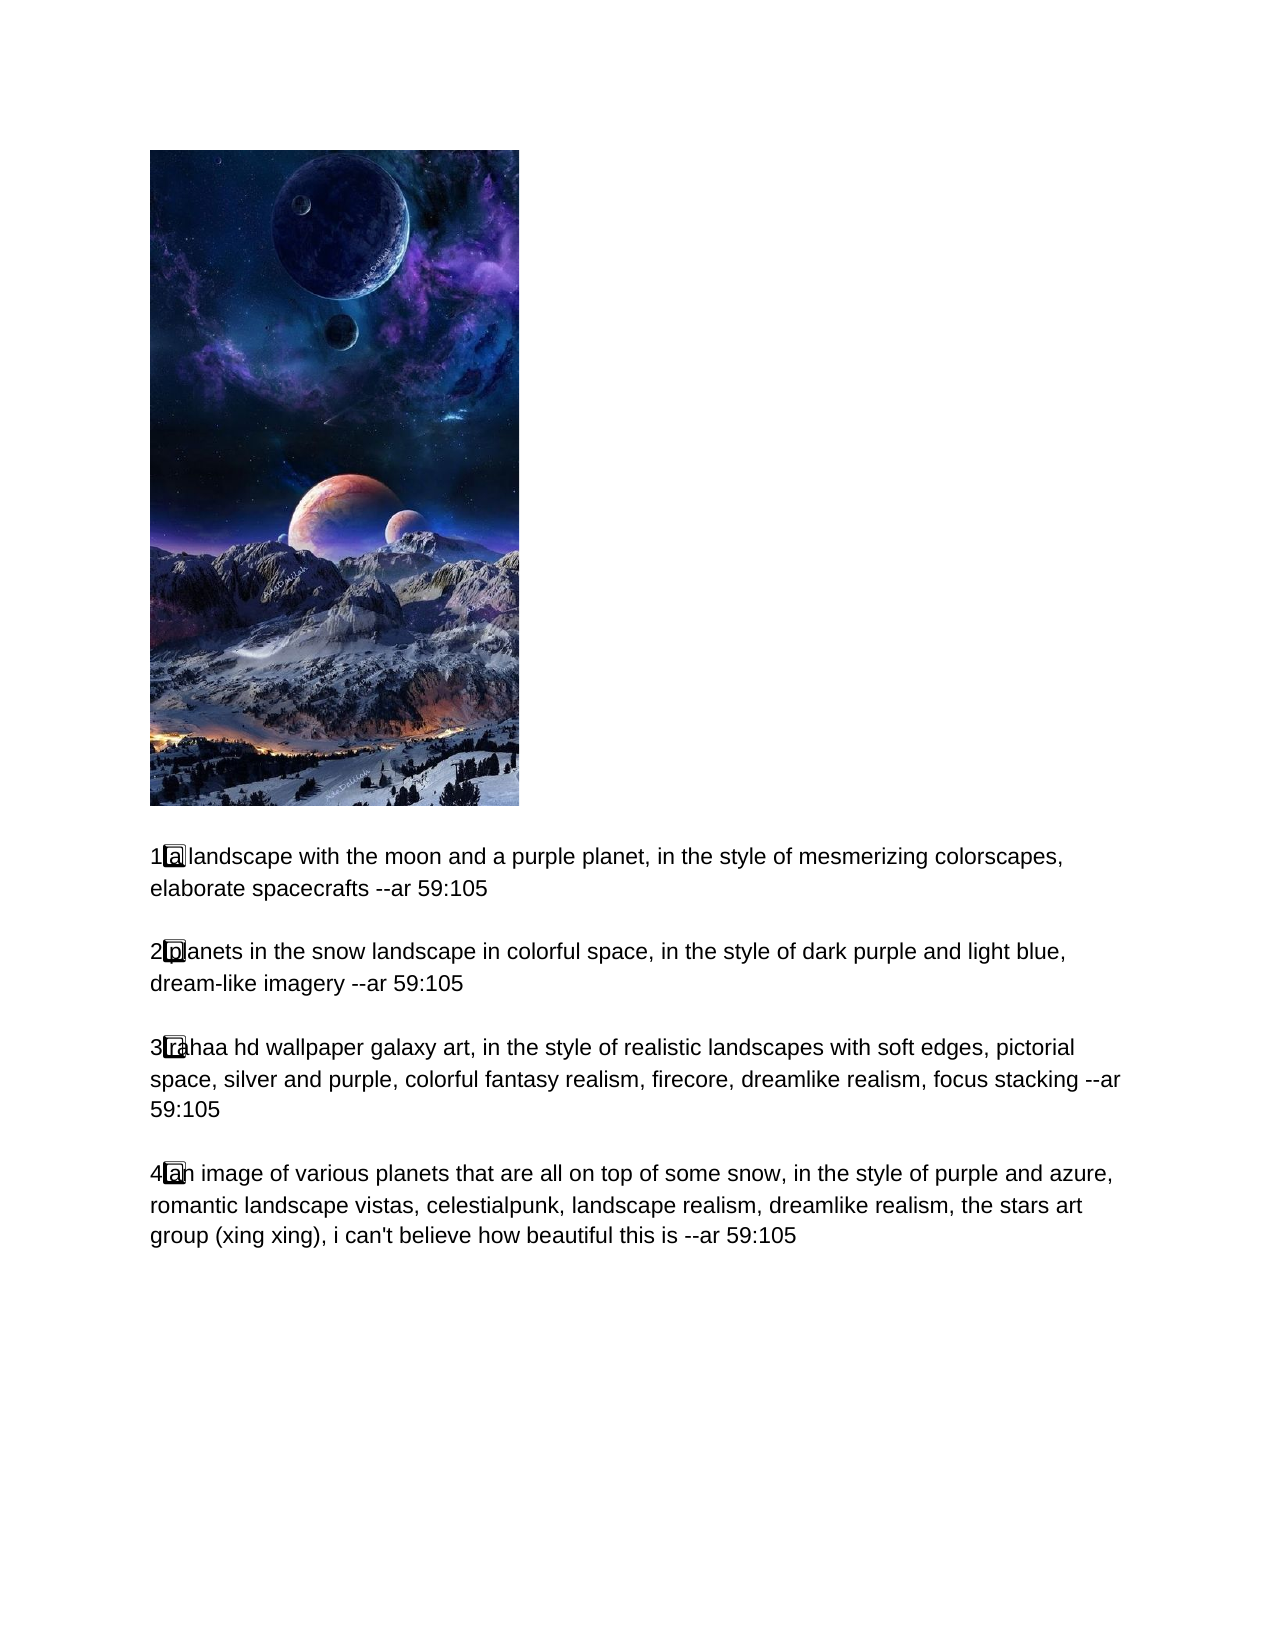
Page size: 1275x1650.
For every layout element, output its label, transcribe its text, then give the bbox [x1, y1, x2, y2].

text 2️⃣ planets in the snow landscape in colorful space, in the style of dark purple and light blue, dream-like imagery --ar 59:105 [150, 935, 1125, 997]
text 3️⃣ rahaa hd wallpaper galaxy art, in the style of realistic landscapes with soft edges, pictorial space, silver and purple, colorful fantasy realism, firecore, dreamlike realism, focus stacking --ar 59:105 [150, 1031, 1125, 1122]
text 4️⃣ an image of various planets that are all on top of some snow, in the style of purple and azure, romantic landscape vistas, celestialpunk, landscape realism, dreamlike realism, the stars art group (xing xing), i can't believe how beautiful this is --ar 59:105 [150, 1157, 1125, 1248]
picture [150, 150, 520, 806]
text 1️⃣ a landscape with the moon and a purple planet, in the style of mesmerizing colorscapes, elaborate spacecrafts --ar 59:105 [150, 840, 1125, 901]
